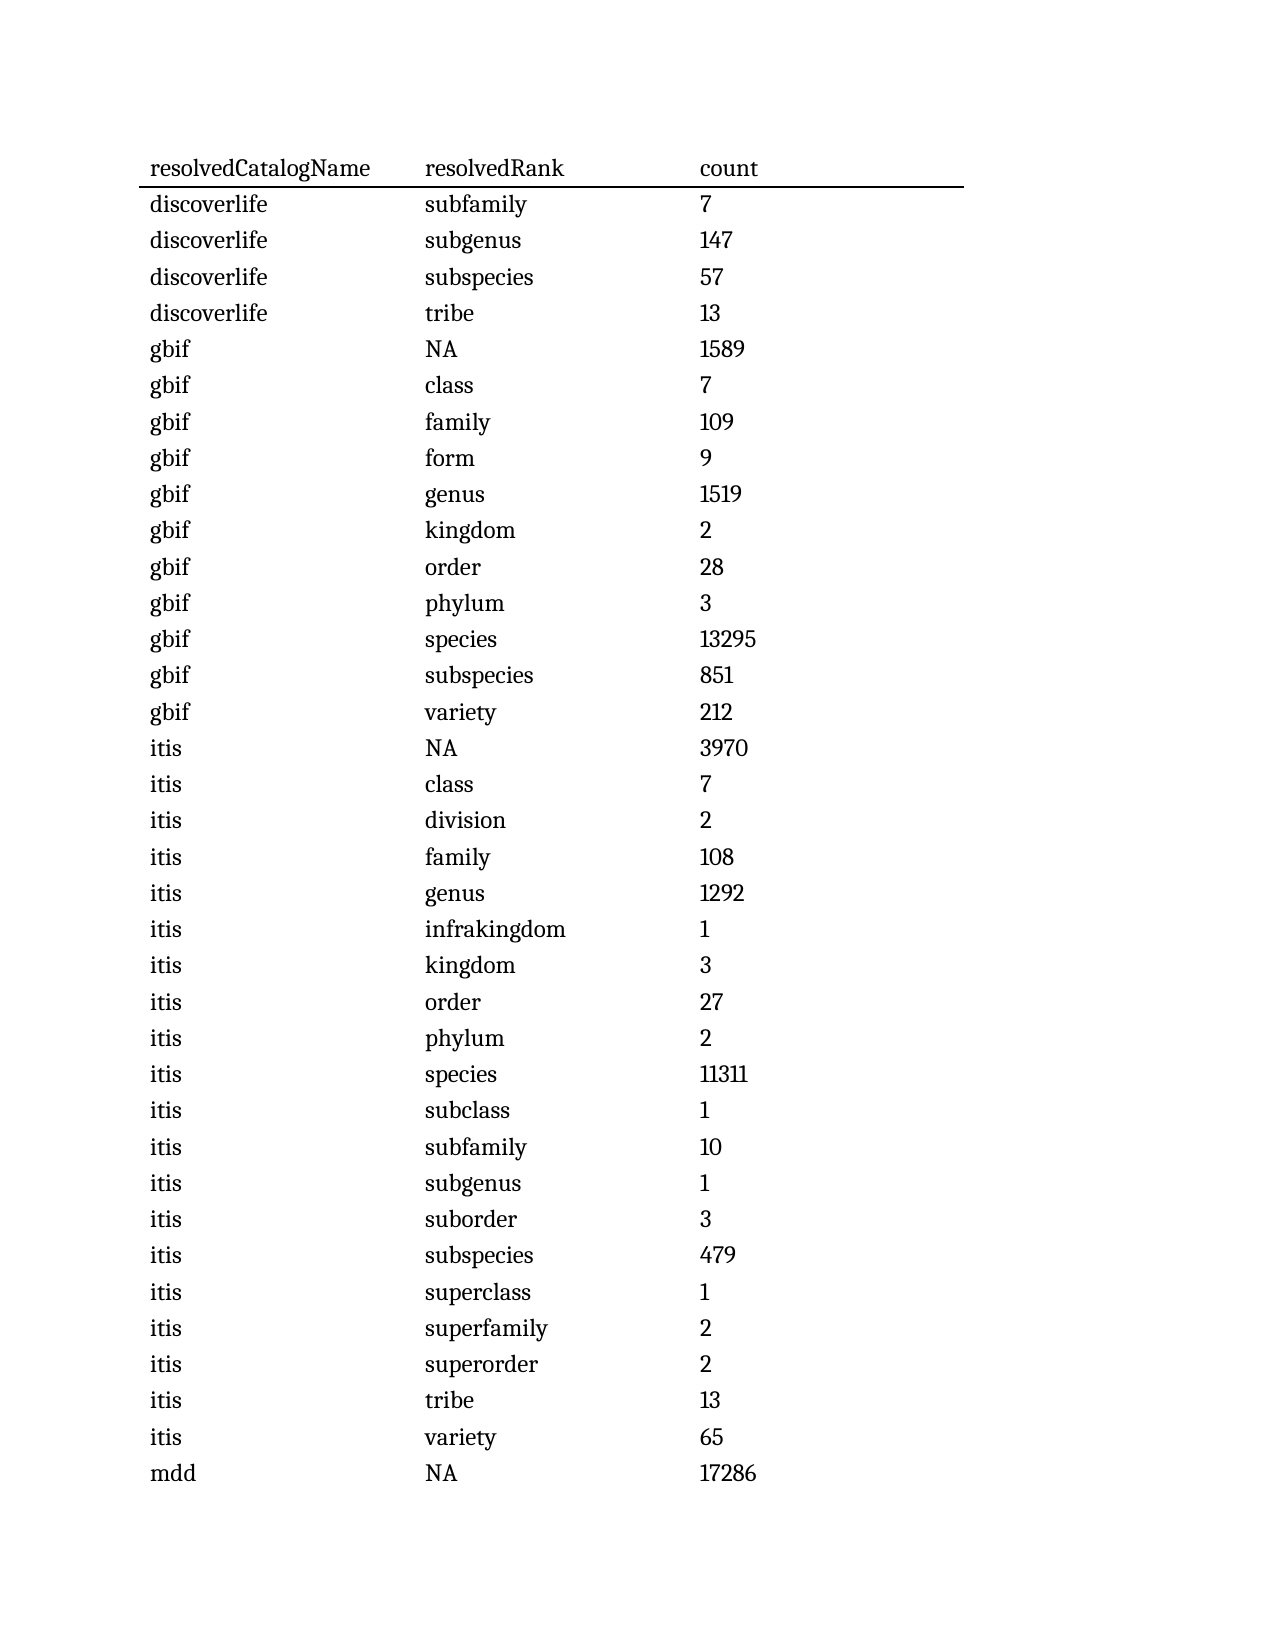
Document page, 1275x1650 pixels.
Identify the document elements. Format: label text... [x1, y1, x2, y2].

table_cell itis [139, 803, 414, 839]
table_cell genus [414, 476, 689, 512]
table_cell subclass [414, 1093, 689, 1129]
table_cell 57 [689, 259, 964, 295]
table_cell mdd [139, 1455, 414, 1491]
table_cell itis [139, 948, 414, 984]
table_cell gbif [139, 331, 414, 367]
table_cell 7 [689, 368, 964, 404]
table_cell 13 [689, 295, 964, 331]
table_cell class [414, 368, 689, 404]
table_cell gbif [139, 694, 414, 730]
table_cell itis [139, 1020, 414, 1056]
table_cell itis [139, 766, 414, 802]
table_cell gbif [139, 549, 414, 585]
table_cell 7 [689, 766, 964, 802]
table_cell kingdom [414, 513, 689, 549]
table_header resolvedCatalogName [139, 150, 414, 186]
table_cell 13295 [689, 621, 964, 657]
table_cell class [414, 766, 689, 802]
table_cell gbif [139, 476, 414, 512]
table_cell family [414, 404, 689, 440]
table_cell 2 [689, 1346, 964, 1382]
table_header count [689, 150, 964, 186]
table_cell itis [139, 1238, 414, 1274]
table_cell NA [414, 730, 689, 766]
table_cell species [414, 621, 689, 657]
table_cell kingdom [414, 948, 689, 984]
table_cell gbif [139, 440, 414, 476]
table_cell suborder [414, 1201, 689, 1237]
table_cell 10 [689, 1129, 964, 1165]
table_cell itis [139, 1346, 414, 1382]
table_cell itis [139, 984, 414, 1020]
table_cell itis [139, 1129, 414, 1165]
table_cell subfamily [414, 188, 689, 222]
table_cell 9 [689, 440, 964, 476]
table_cell gbif [139, 513, 414, 549]
table_cell tribe [414, 295, 689, 331]
table_cell subspecies [414, 259, 689, 295]
table_cell 851 [689, 658, 964, 694]
table_cell 3970 [689, 730, 964, 766]
table_cell 7 [689, 188, 964, 222]
table_cell 2 [689, 1020, 964, 1056]
table_cell itis [139, 730, 414, 766]
table_cell itis [139, 1383, 414, 1419]
table_cell gbif [139, 404, 414, 440]
table_cell order [414, 549, 689, 585]
table_cell 17286 [689, 1455, 964, 1491]
table_cell discoverlife [139, 295, 414, 331]
table_cell subspecies [414, 1238, 689, 1274]
table_cell gbif [139, 621, 414, 657]
table_cell itis [139, 1056, 414, 1092]
table_cell gbif [139, 368, 414, 404]
table_cell 2 [689, 1310, 964, 1346]
table_cell 1 [689, 911, 964, 947]
table_cell 108 [689, 839, 964, 875]
table_cell family [414, 839, 689, 875]
table_cell 1292 [689, 875, 964, 911]
table_cell 1589 [689, 331, 964, 367]
table_cell superfamily [414, 1310, 689, 1346]
table_cell superorder [414, 1346, 689, 1382]
table_cell 109 [689, 404, 964, 440]
table_cell itis [139, 1310, 414, 1346]
table_cell division [414, 803, 689, 839]
table_cell 2 [689, 513, 964, 549]
table_cell itis [139, 1165, 414, 1201]
table_cell 212 [689, 694, 964, 730]
table_cell 1519 [689, 476, 964, 512]
table_cell gbif [139, 658, 414, 694]
table_cell subfamily [414, 1129, 689, 1165]
table_cell itis [139, 1201, 414, 1237]
table_cell 3 [689, 1201, 964, 1237]
table_cell discoverlife [139, 259, 414, 295]
table_cell 13 [689, 1383, 964, 1419]
table_cell itis [139, 911, 414, 947]
table_cell infrakingdom [414, 911, 689, 947]
table_cell itis [139, 839, 414, 875]
table_cell 3 [689, 948, 964, 984]
table_cell 11311 [689, 1056, 964, 1092]
table_cell 1 [689, 1165, 964, 1201]
table_cell 147 [689, 223, 964, 259]
table_cell gbif [139, 585, 414, 621]
table_cell 65 [689, 1419, 964, 1455]
table_cell itis [139, 875, 414, 911]
table_cell order [414, 984, 689, 1020]
table_cell NA [414, 331, 689, 367]
table_cell NA [414, 1455, 689, 1491]
table_cell form [414, 440, 689, 476]
table_cell subspecies [414, 658, 689, 694]
table_cell 3 [689, 585, 964, 621]
table_cell itis [139, 1093, 414, 1129]
table_cell subgenus [414, 1165, 689, 1201]
table_cell variety [414, 694, 689, 730]
table_cell genus [414, 875, 689, 911]
table_cell itis [139, 1274, 414, 1310]
table_cell 1 [689, 1274, 964, 1310]
table_cell superclass [414, 1274, 689, 1310]
table_cell variety [414, 1419, 689, 1455]
table_cell species [414, 1056, 689, 1092]
table_cell discoverlife [139, 188, 414, 222]
table_cell subgenus [414, 223, 689, 259]
table_cell 28 [689, 549, 964, 585]
table_cell phylum [414, 1020, 689, 1056]
table_header resolvedRank [414, 150, 689, 186]
table_cell phylum [414, 585, 689, 621]
table_cell 27 [689, 984, 964, 1020]
table_cell 2 [689, 803, 964, 839]
table_cell 479 [689, 1238, 964, 1274]
table_cell 1 [689, 1093, 964, 1129]
table_cell tribe [414, 1383, 689, 1419]
table_cell discoverlife [139, 223, 414, 259]
table_cell itis [139, 1419, 414, 1455]
